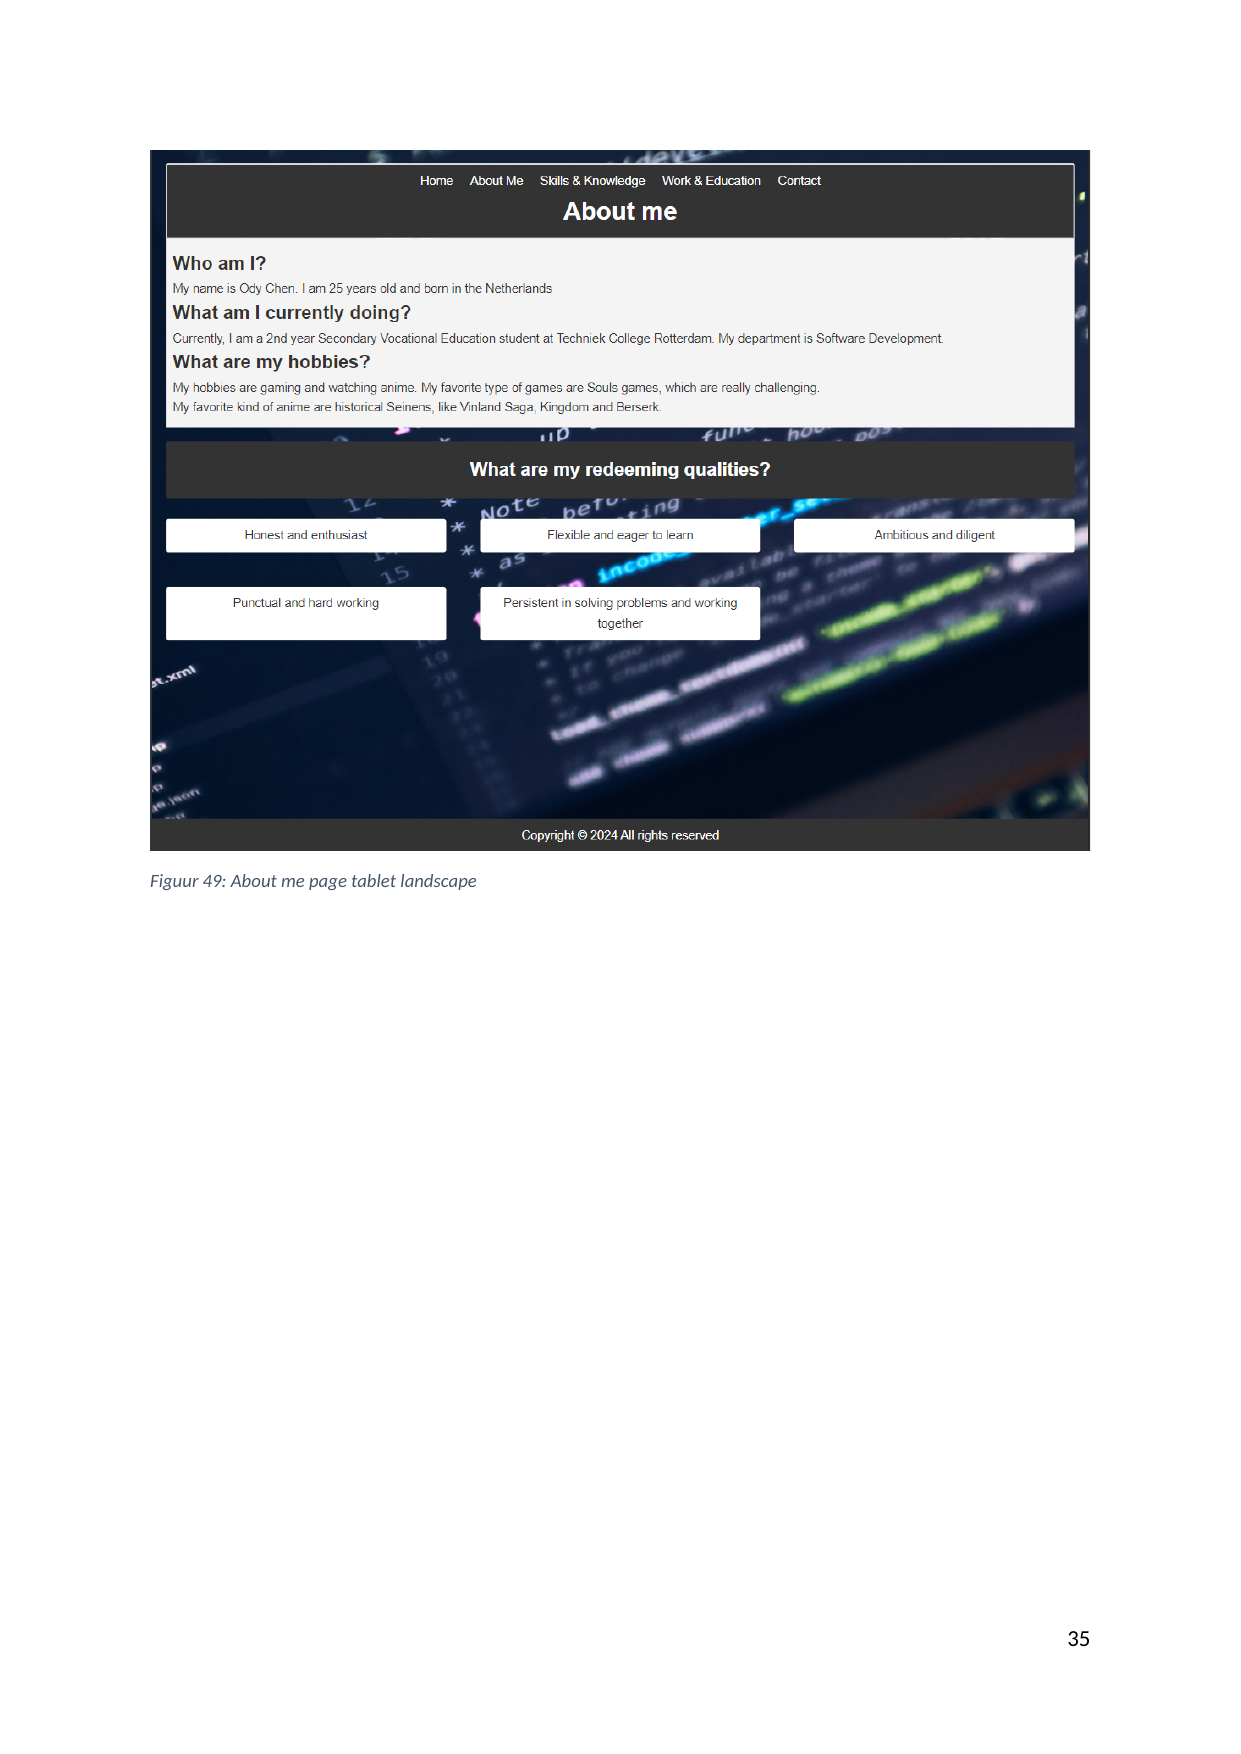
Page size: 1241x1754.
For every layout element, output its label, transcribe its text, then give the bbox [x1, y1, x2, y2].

picture [150, 150, 1091, 851]
text Figuur 49: About me page tablet landscape [150, 869, 1090, 892]
